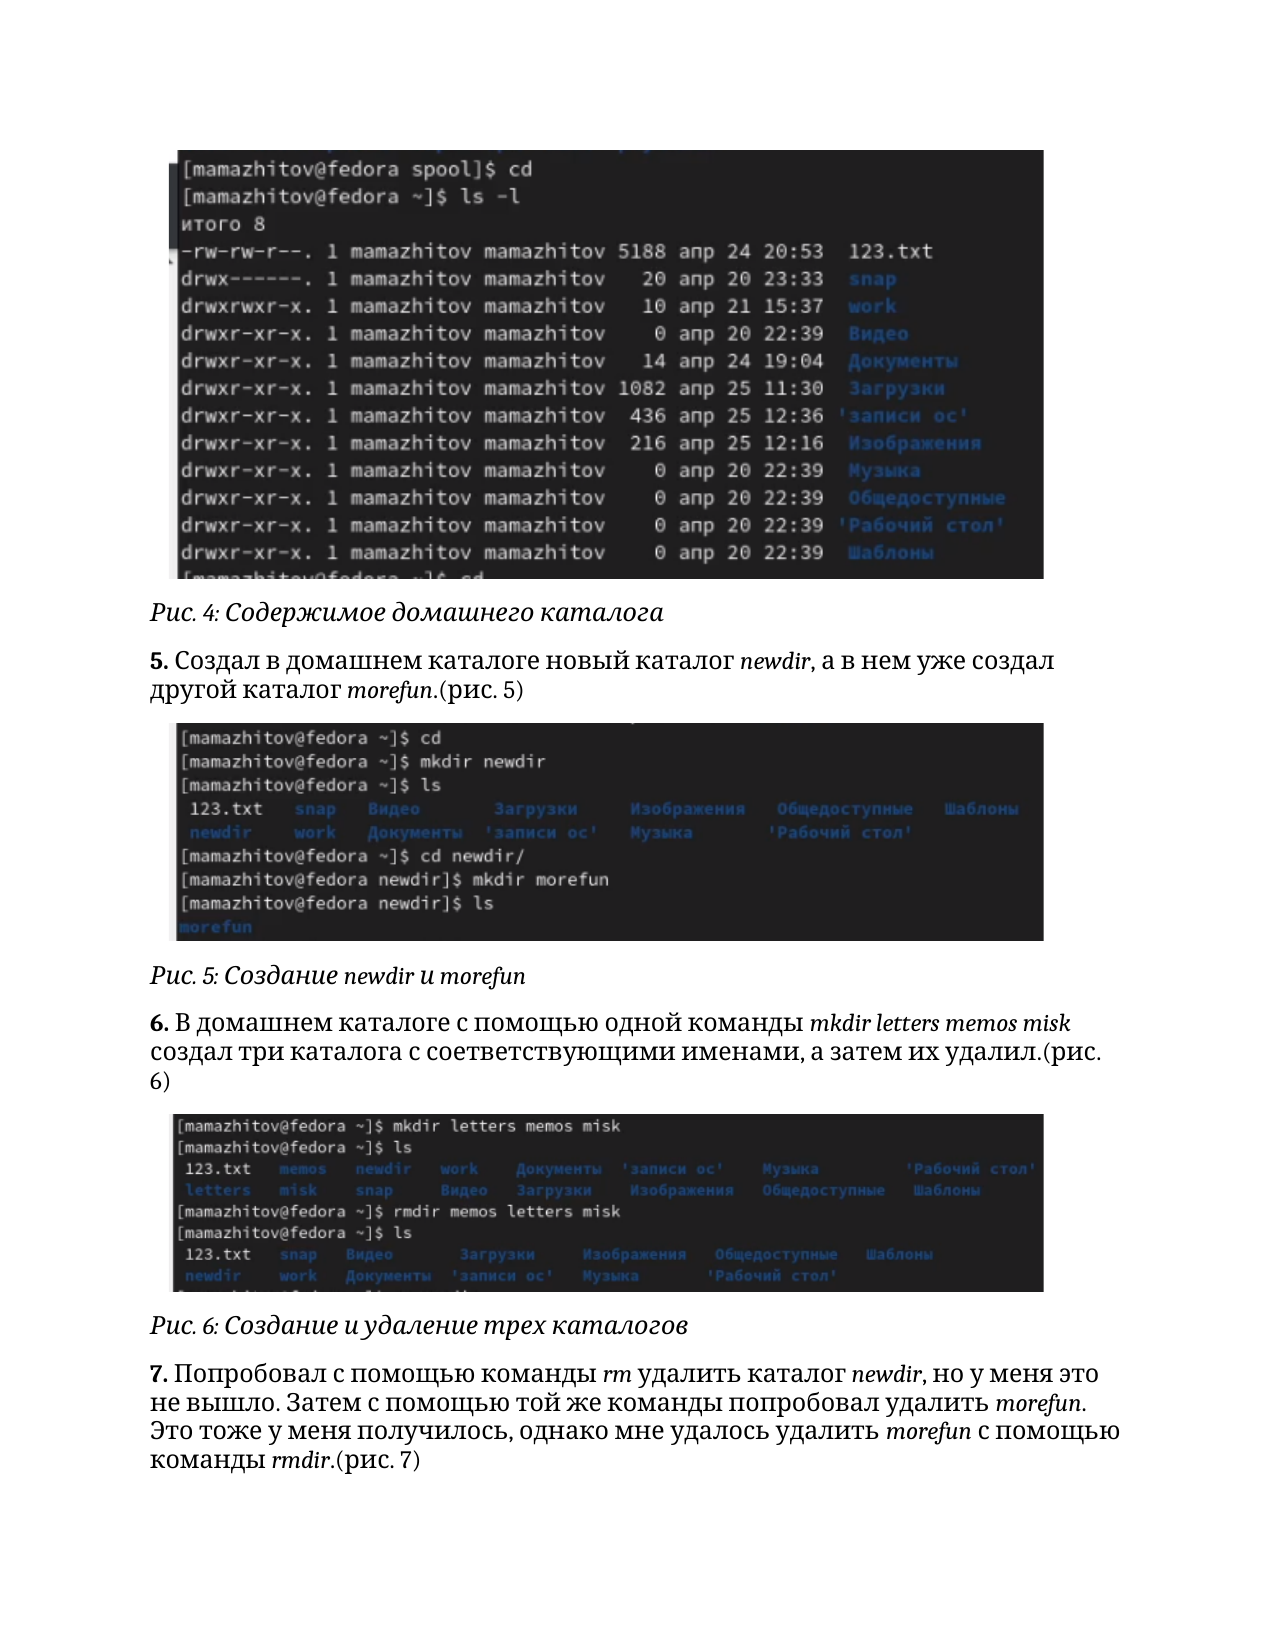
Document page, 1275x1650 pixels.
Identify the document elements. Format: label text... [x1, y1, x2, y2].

text 7. Попробовал с помощью команды rm удалить каталог newdir, но у меня это не вышло. Затем с помощью той же команды попробовал удалить morefun. Это тоже у меня получилось, однако мне удалось удалить morefun с помощью команды rmdir.(рис. 7) [150, 1360, 1125, 1475]
picture [168, 150, 1044, 579]
text 6. В домашнем каталоге с помощью одной команды mkdir letters memos misk создал три каталога с соетветствующими именами, а затем их удалил.(рис. 6) [150, 1009, 1125, 1095]
picture [168, 1114, 1044, 1292]
text 5. Создал в домашнем каталоге новый каталог newdir, а в нем уже создал другой каталог morefun.(рис. 5) [150, 647, 1125, 704]
picture [168, 723, 1044, 941]
text Рис. 5: Создание newdir и morefun [150, 962, 1125, 990]
text Рис. 6: Создание и удаление трех каталогов [150, 1312, 1125, 1341]
text Рис. 4: Содержимое домашнего каталога [150, 599, 1125, 628]
